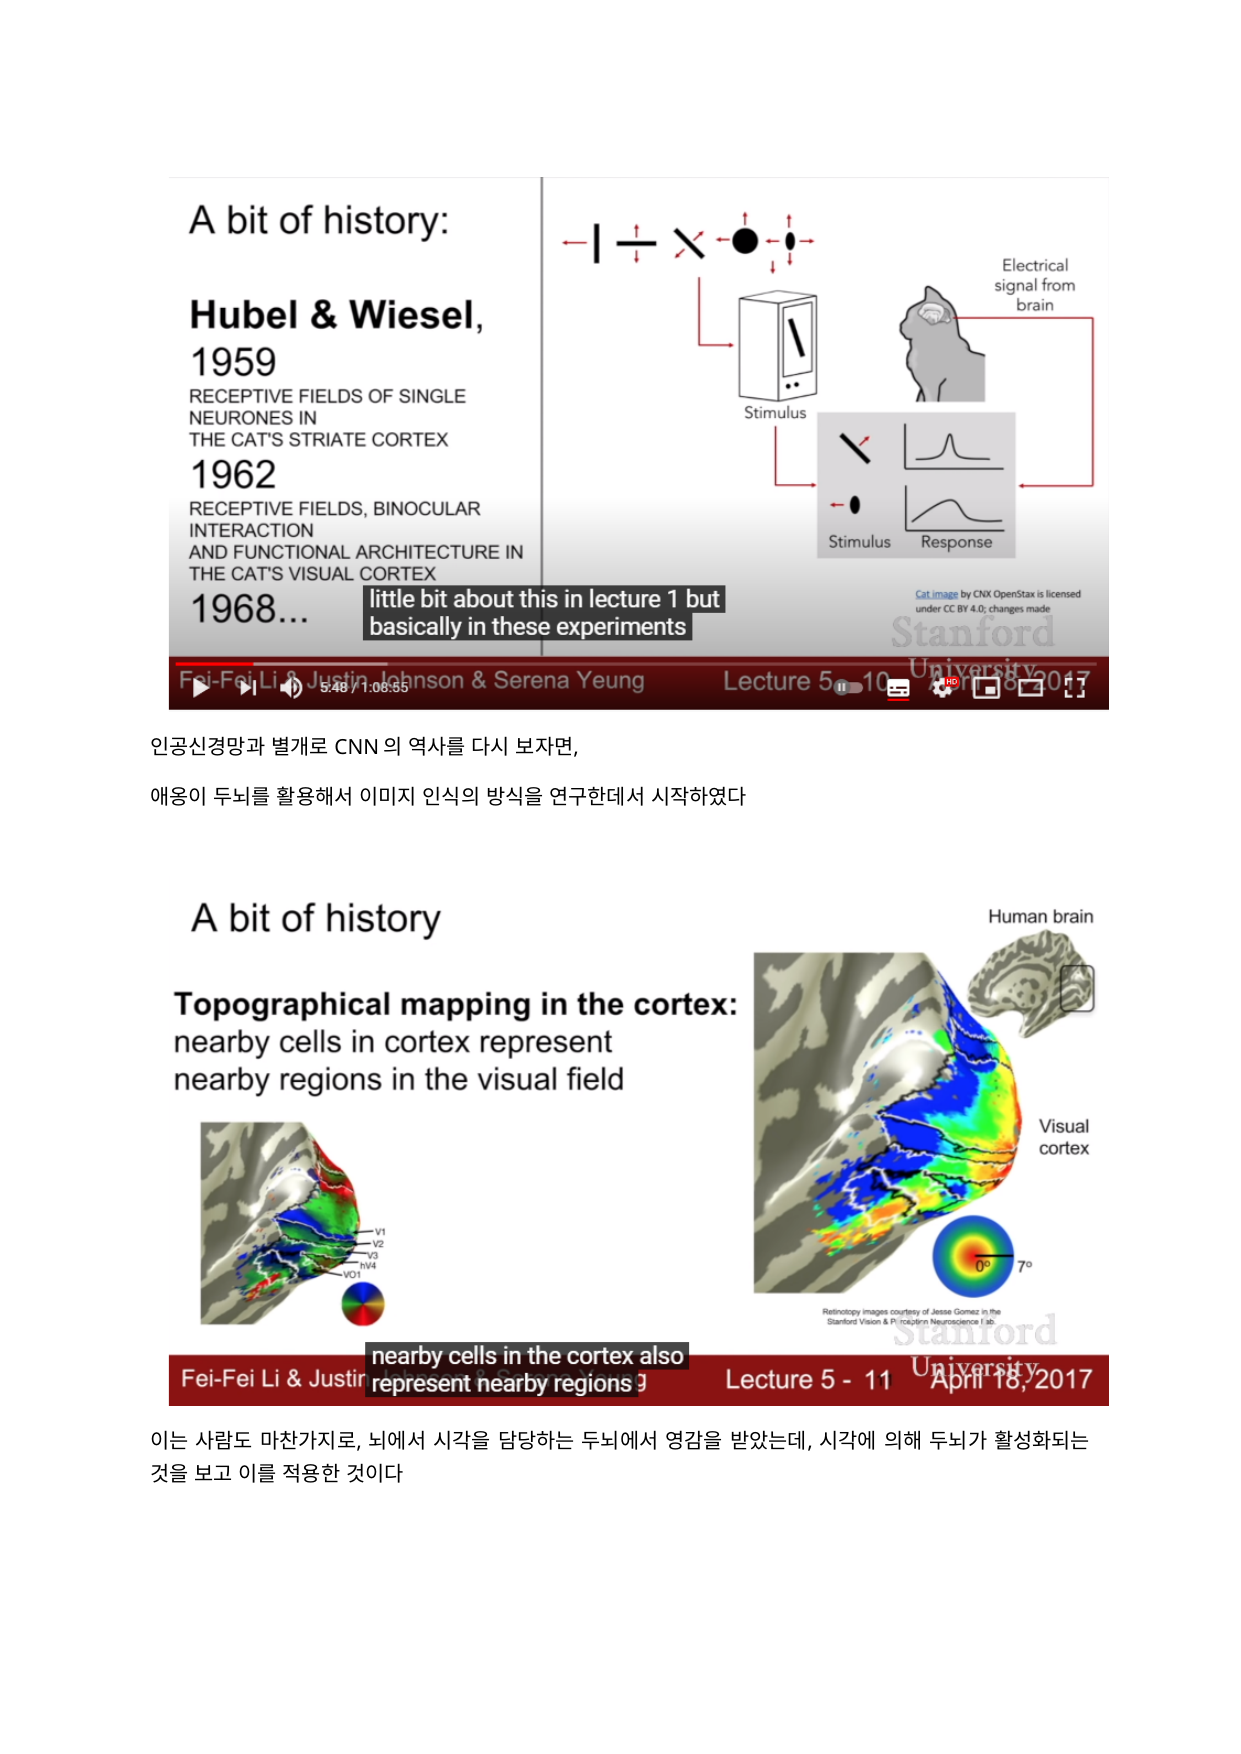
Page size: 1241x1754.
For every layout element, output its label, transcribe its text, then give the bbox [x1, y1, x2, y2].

text 인공신경망과 별개로 CNN의 역사를 다시 보자면, [150, 731, 1090, 761]
text 애옹이 두뇌를 활용해서 이미지 인식의 방식을 연구한데서 시작하였다 [150, 780, 1090, 810]
text 이는 사람도 마찬가지로, 뇌에서 시각을 담당하는 두뇌에서 영감을 받았는데, 시각에 의해 두뇌가 활성화되는 것을 보고 이를 적용한 것이다 [150, 1424, 1090, 1487]
